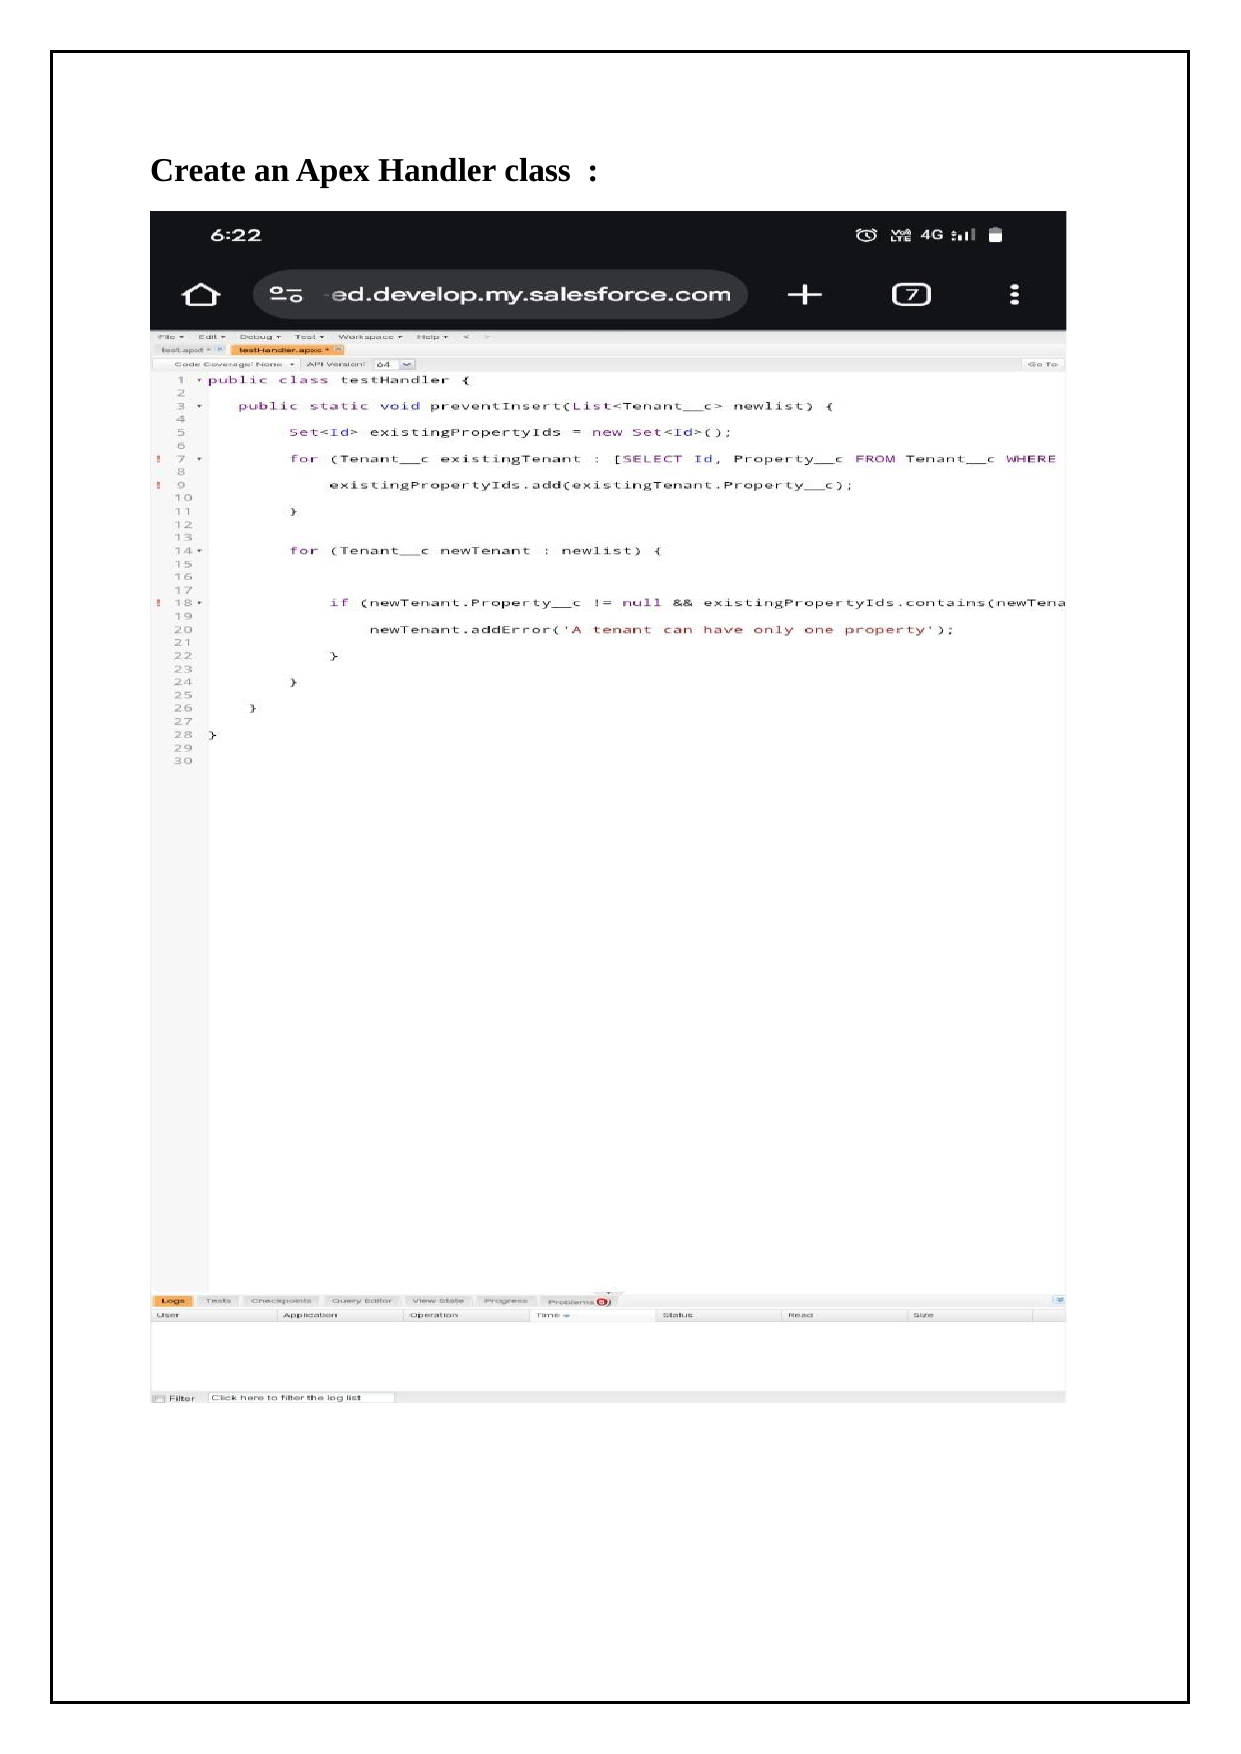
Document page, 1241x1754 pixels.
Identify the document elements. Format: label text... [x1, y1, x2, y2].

text Create an Apex Handler class : [150, 150, 1090, 188]
picture [150, 211, 1067, 1403]
